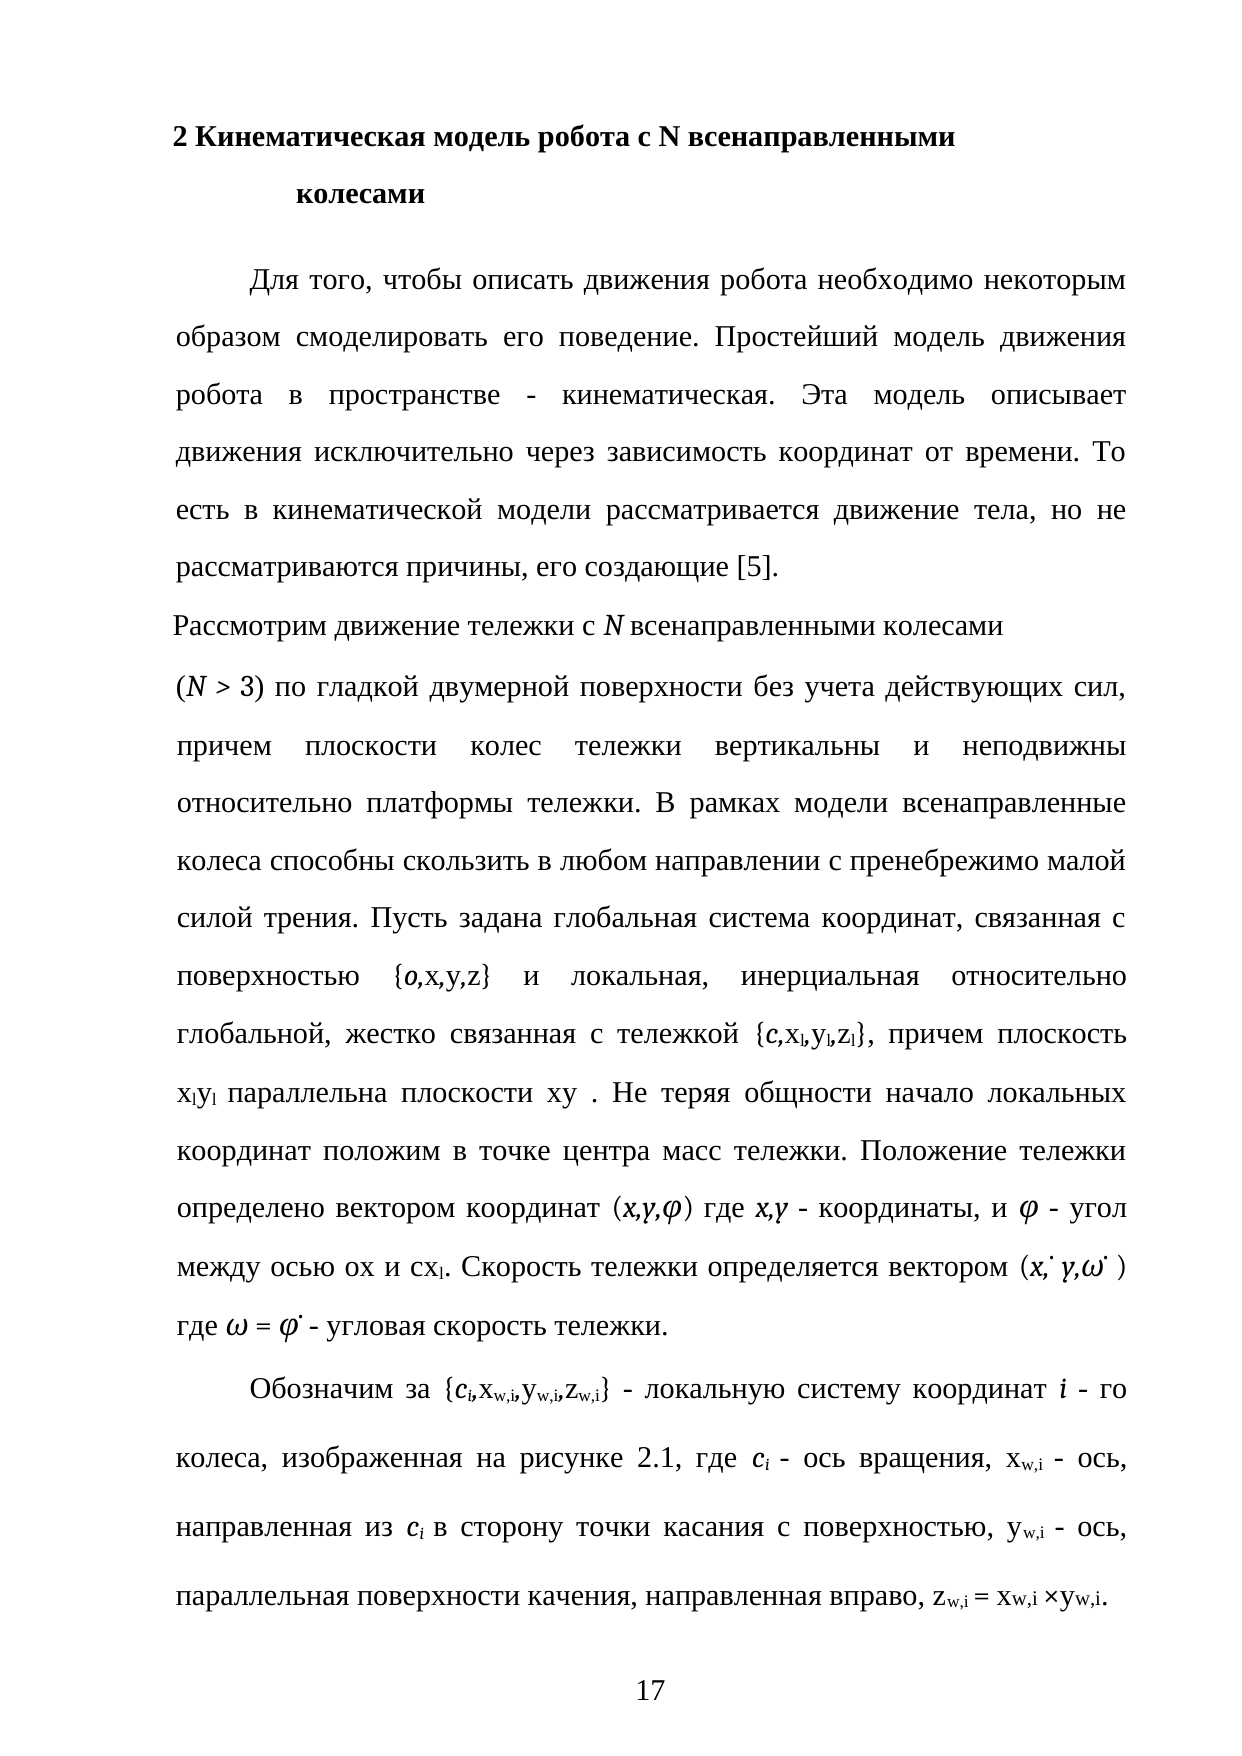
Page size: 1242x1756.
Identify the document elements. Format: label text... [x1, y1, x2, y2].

text Для того, чтобы описать движения робота необходимо некоторым образом смоделировать его поведение. Простейший модель движения робота в пространстве - кинематическая. Эта модель описывает движения исключительно через зависимость координат от времени. То есть в кинематической модели рассматривается движение тела, но не рассматриваются причины, его создающие [5]. [176, 261, 1127, 583]
text Рассмотрим движение тележки с N всенаправленными колесами [172, 607, 1125, 642]
text (N > 3) по гладкой двумерной поверхности без учета действующих сил, причем плоскости колес тележки вертикальны и неподвижны относительно платформы тележки. В рамках модели всенаправленные колеса способны скользить в любом направлении с пренебрежимо малой силой трения. Пусть задана глобальная система координат, связанная с поверхностью {o,x,y,z} и локальная, инерциальная относительно глобальной, жестко связанная с тележкой {c,xl,yl,zl}, причем плоскость xlyl параллельна плоскости xy . Не теряя общности начало локальных координат положим в точке центра масс тележки. Положение тележки определено вектором координат (x,y,φ) где x,y - координаты, и φ - угол между осью ox и cxl. Скорость тележки определяется вектором (x,˙ y,ω˙ ) где ω = φ˙ - угловая скорость тележки. [176, 668, 1127, 1343]
text 2 Кинематическая модель робота с N всенаправленными [172, 118, 1129, 153]
text Обозначим за {ci,xw,i,yw,i,zw,i} - локальную систему координат i - го колеса, изображенная на рисунке 2.1, где ci - ось вращения, xw,i - ось, направленная из ci в сторону точки касания с поверхностью, yw,i - ось, параллельная поверхности качения, направленная вправо, zw,i = xw,i ×yw,i. [176, 1370, 1127, 1613]
subtitle колесами [296, 175, 1129, 210]
